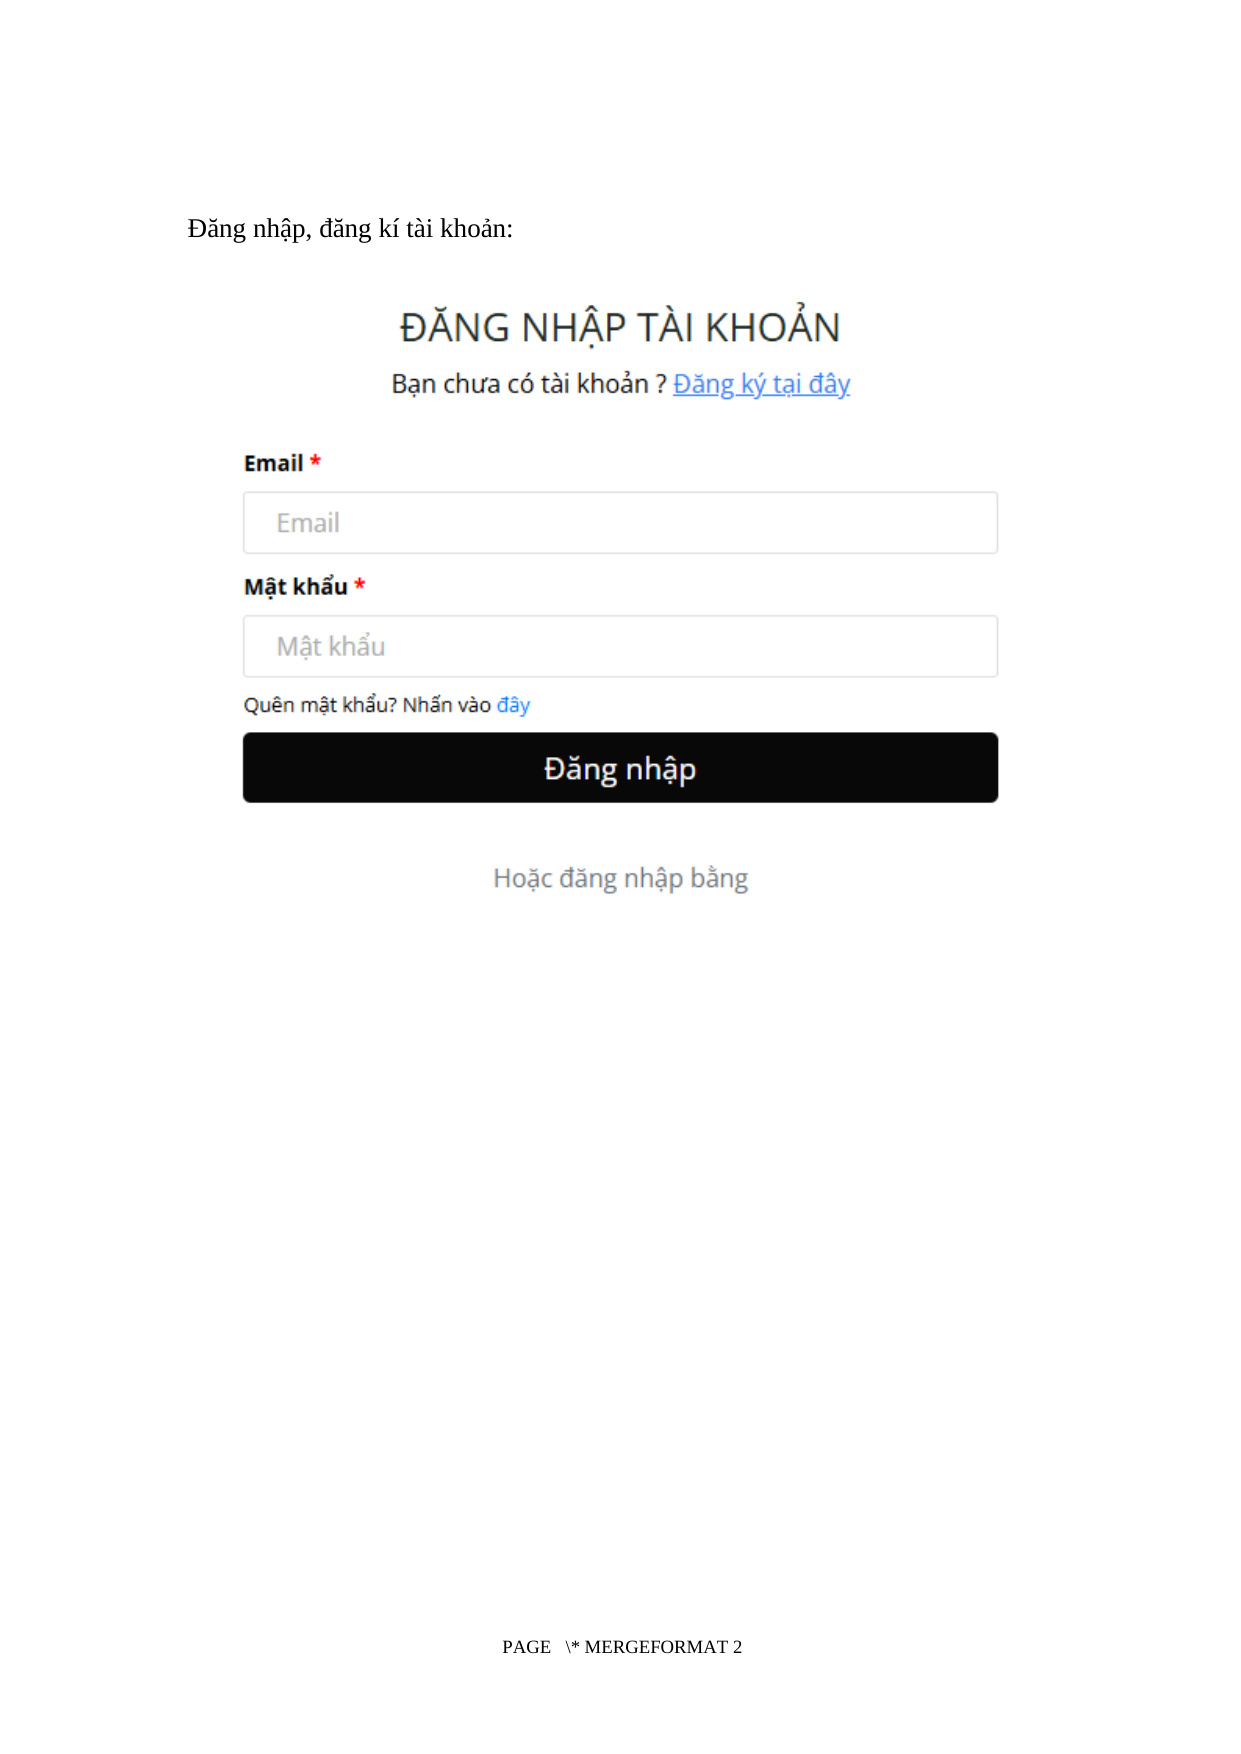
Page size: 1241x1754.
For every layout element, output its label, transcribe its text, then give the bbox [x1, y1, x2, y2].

picture [187, 243, 1047, 911]
text Đăng nhập, đăng kí tài khoản: [187, 181, 1177, 243]
